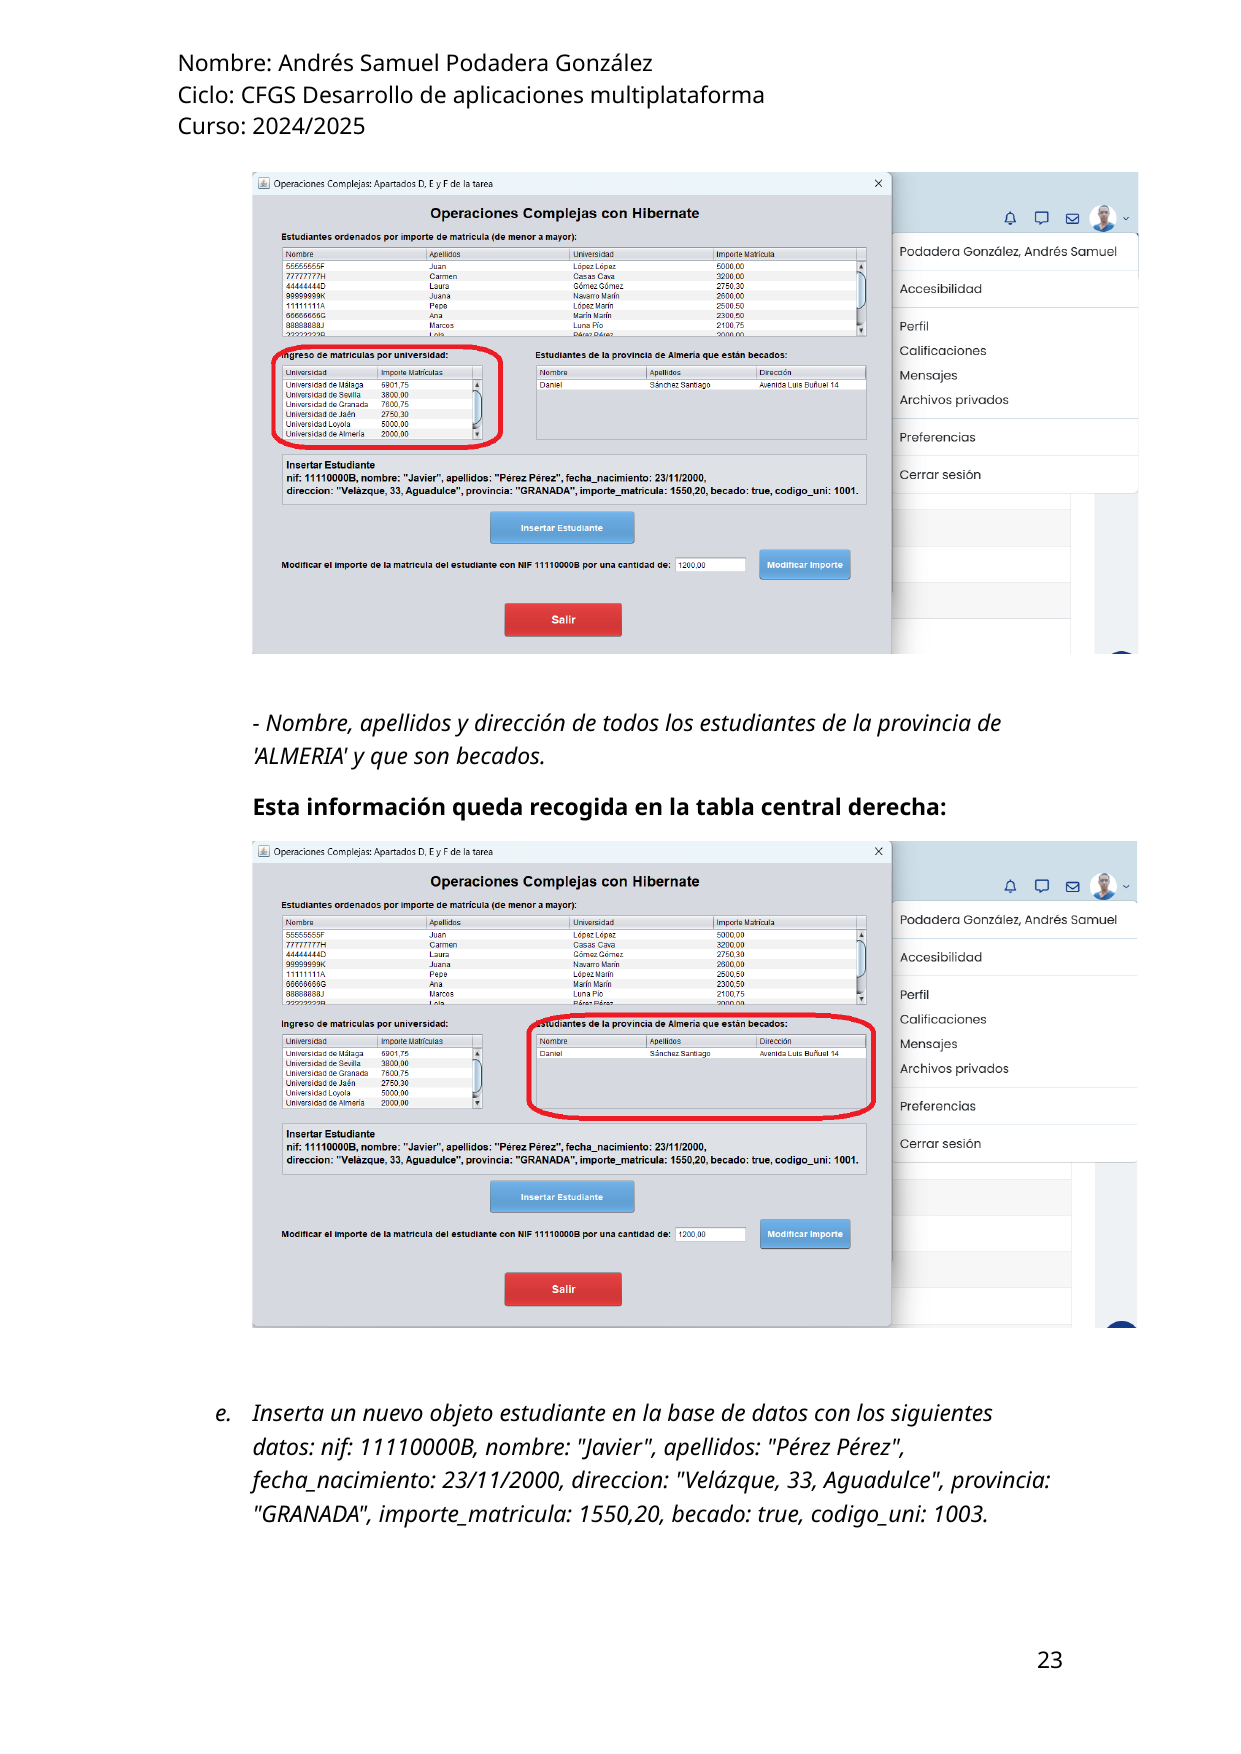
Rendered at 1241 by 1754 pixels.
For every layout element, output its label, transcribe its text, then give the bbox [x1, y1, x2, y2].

text Esta información queda recogida en la tabla central derecha: [252, 791, 1063, 822]
list Inserta un nuevo objeto estudiante en la base de datos con los siguientes datos: nif: 11110000B, nombre: "Javier", apellidos: "Pérez Pérez", fecha_nacimiento: 23/11/2000, direccion: "Velázque, 33, Aguadulce", provincia: "GRANADA", importe_matricula: 1550,20, becado: true, codigo_uni: 1003. [215, 1397, 1063, 1529]
picture [252, 841, 1138, 1328]
text - Nombre, apellidos y dirección de todos los estudiantes de la provincia de 'ALMERIA' y que son becados. [252, 673, 1063, 771]
picture [252, 172, 1139, 654]
